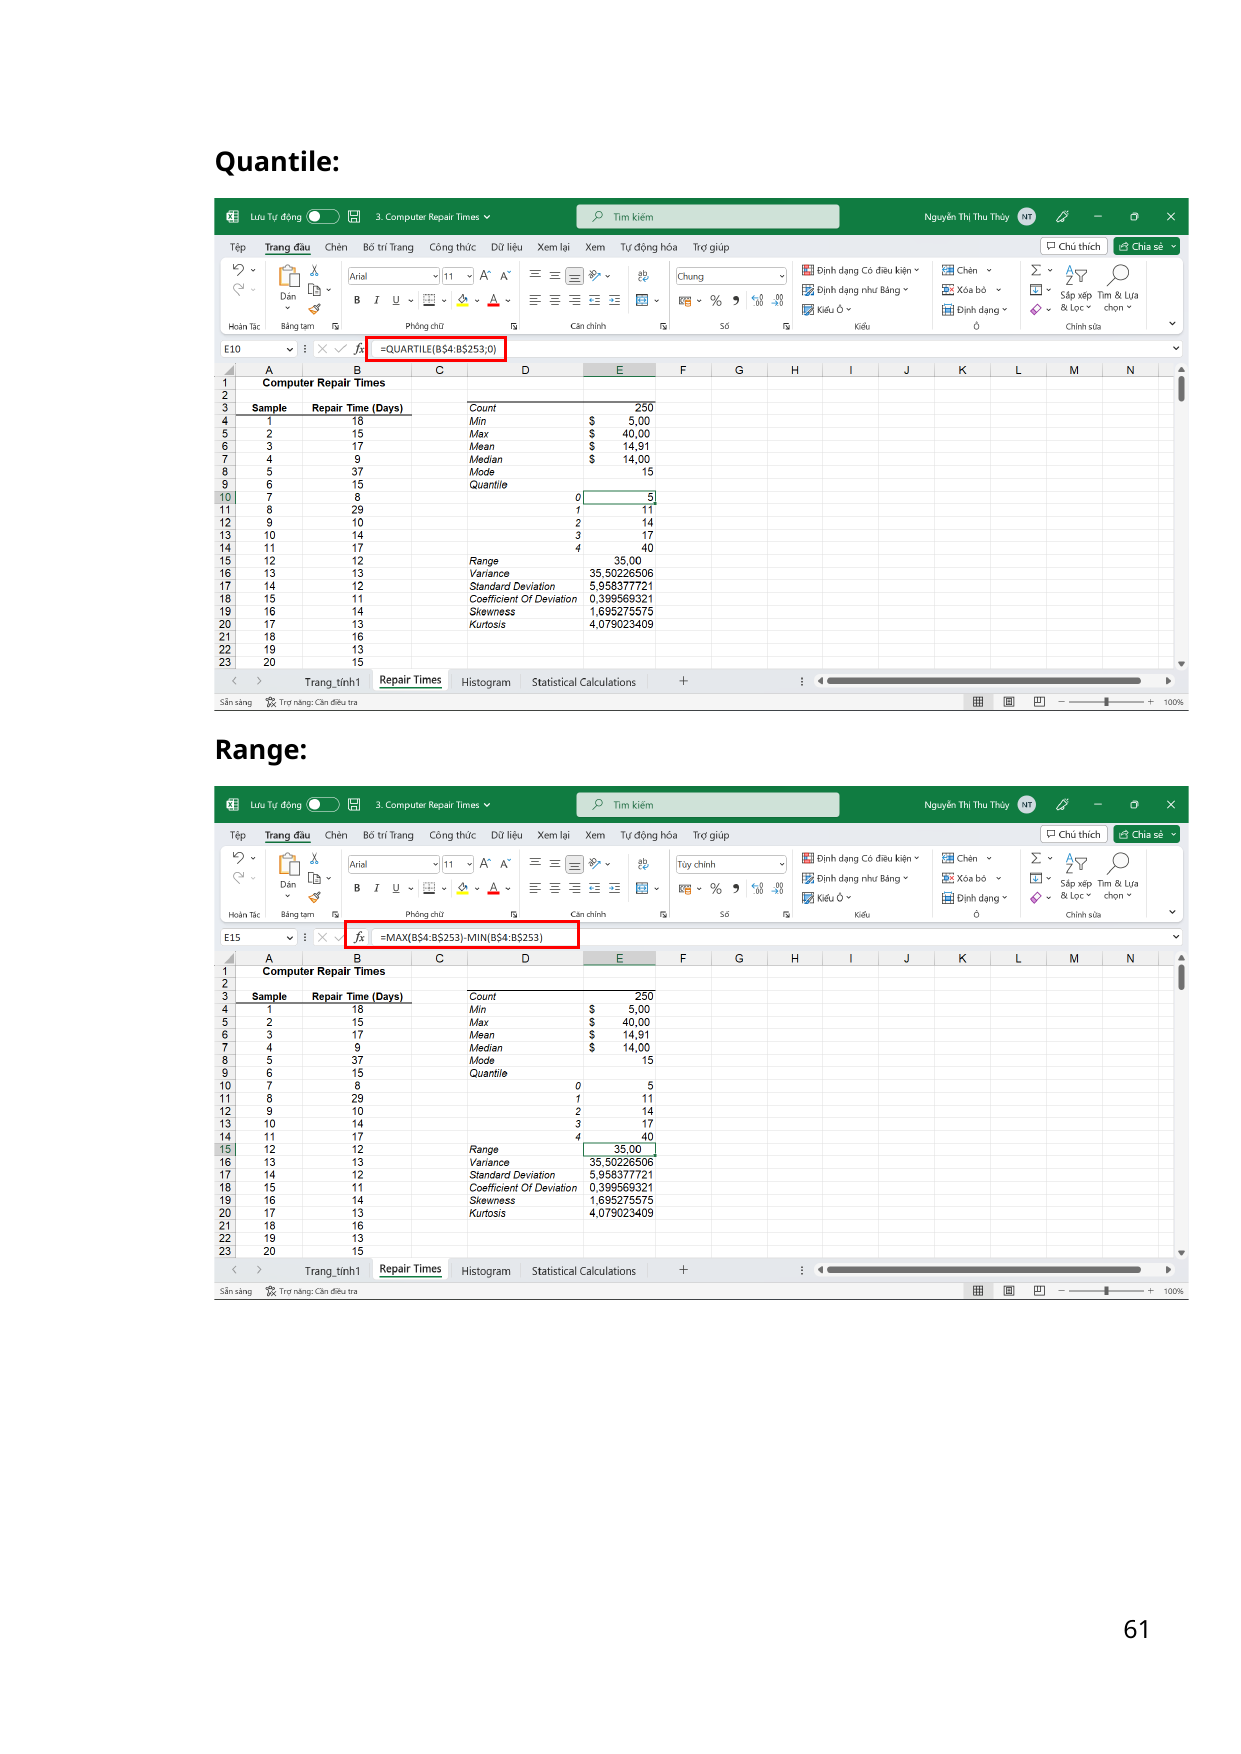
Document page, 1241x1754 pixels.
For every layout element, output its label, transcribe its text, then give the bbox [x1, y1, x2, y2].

text Quantile: [214, 142, 1152, 179]
text Range: [214, 730, 1152, 767]
picture [214, 198, 1189, 711]
picture [214, 786, 1189, 1300]
